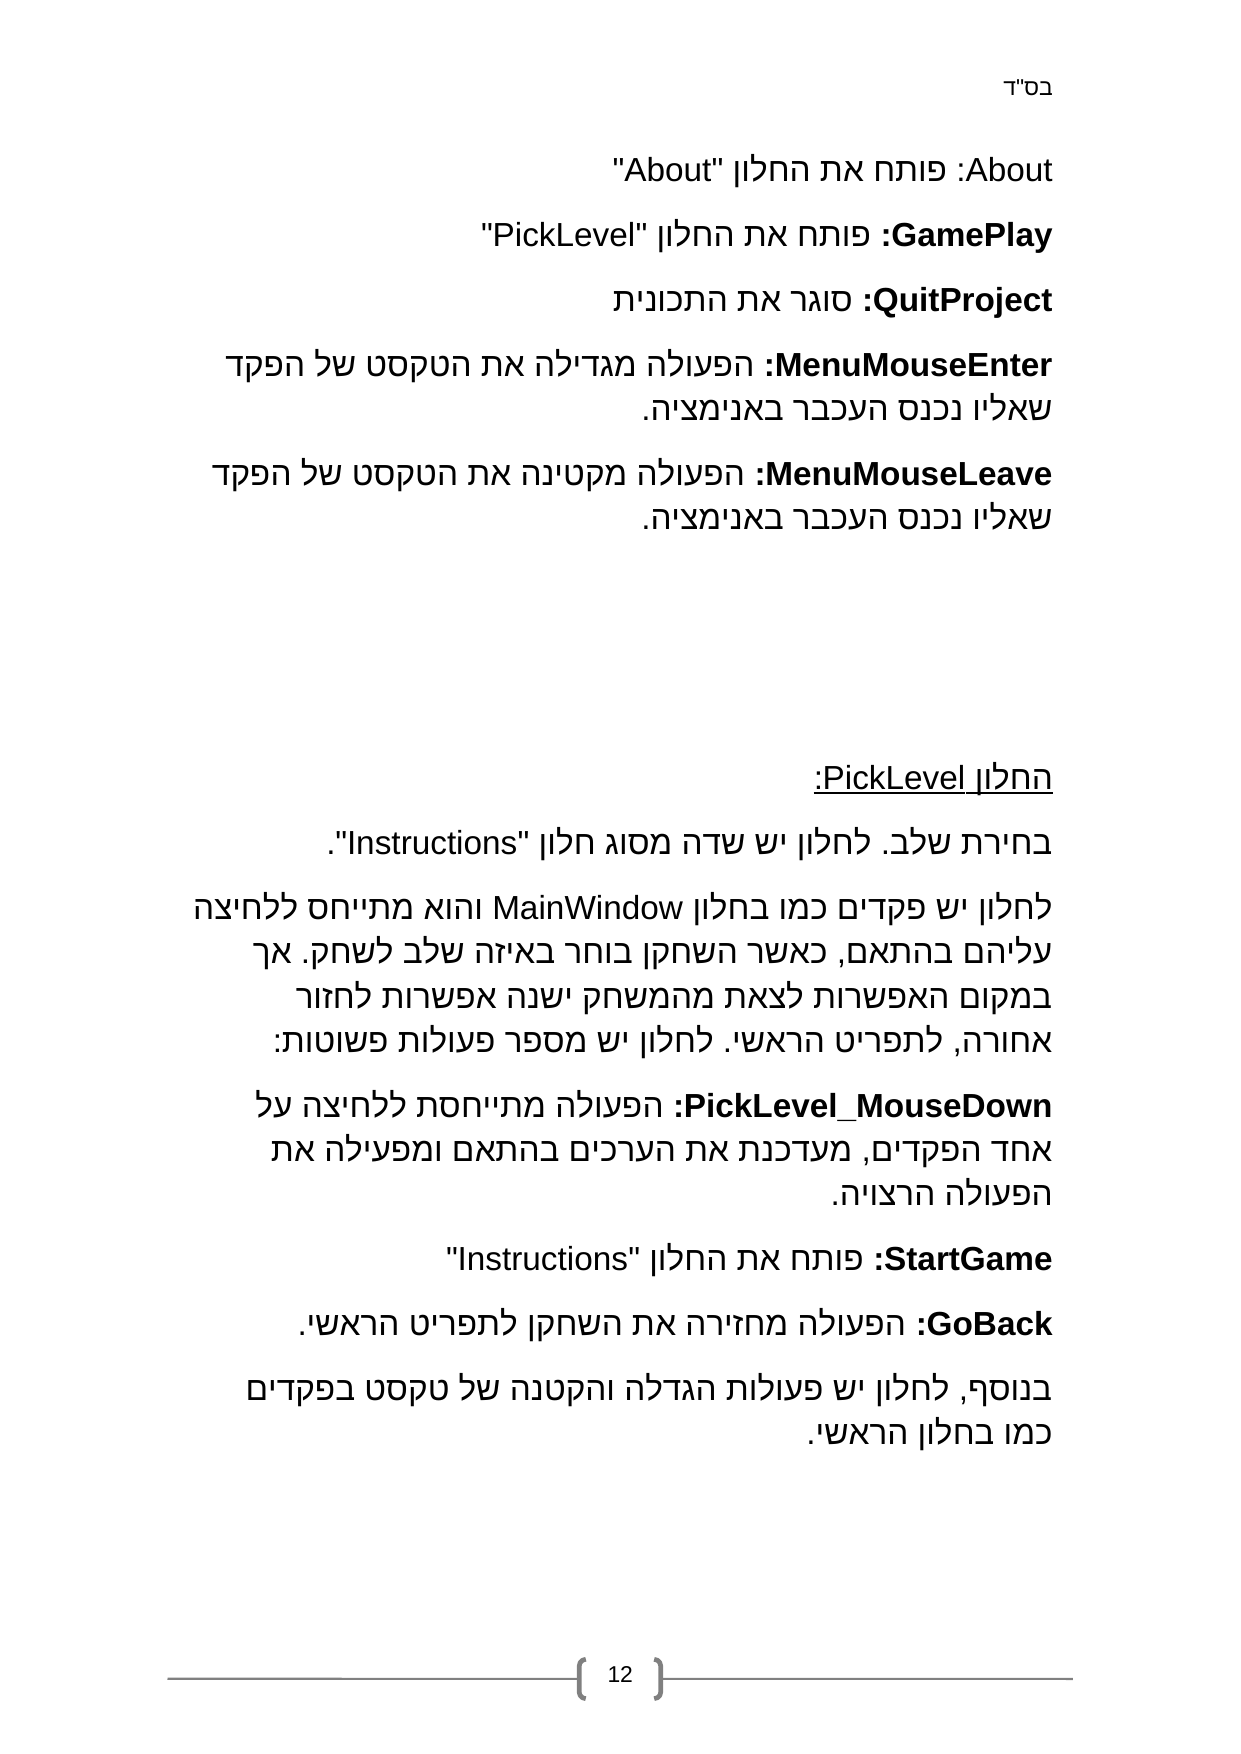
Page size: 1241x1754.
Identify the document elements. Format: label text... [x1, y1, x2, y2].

text GoBack: הפעולה מחזירה את השחקן לתפריט הראשי. [187, 1304, 1053, 1343]
text StartGame: פותח את החלון "Instructions" [187, 1239, 1053, 1278]
text בחירת שלב. לחלון יש שדה מסוג חלון "Instructions". [187, 823, 1053, 862]
text About: פותח את החלון "About" [187, 150, 1053, 188]
text בנוסף, לחלון יש פעולות הגדלה והקטנה של טקסט בפקדים כמו בחלון הראשי. [187, 1369, 1053, 1452]
text MenuMouseEnter: הפעולה מגדילה את הטקסט של הפקד שאליו נכנס העכבר באנימציה. [187, 345, 1053, 428]
text GamePlay: פותח את החלון "PickLevel" [187, 215, 1053, 253]
text PickLevel_MouseDown: הפעולה מתייחסת ללחיצה על אחד הפקדים, מעדכנת את הערכים בהתאם ומפעילה את הפעולה הרצויה. [187, 1086, 1053, 1213]
text QuitProject: סוגר את התכונית [187, 280, 1053, 318]
text לחלון יש פקדים כמו בחלון MainWindow והוא מתייחס ללחיצה עליהם בהתאם, כאשר השחקן בוחר באיזה שלב לשחק. אך במקום האפשרות לצאת מהמשחק ישנה אפשרות לחזור אחורה, לתפריט הראשי. לחלון יש מספר פעולות פשוטות: [187, 888, 1053, 1059]
text MenuMouseLeave: הפעולה מקטינה את הטקסט של הפקד שאליו נכנס העכבר באנימציה. [187, 454, 1053, 537]
text החלון PickLevel: [187, 758, 1053, 797]
